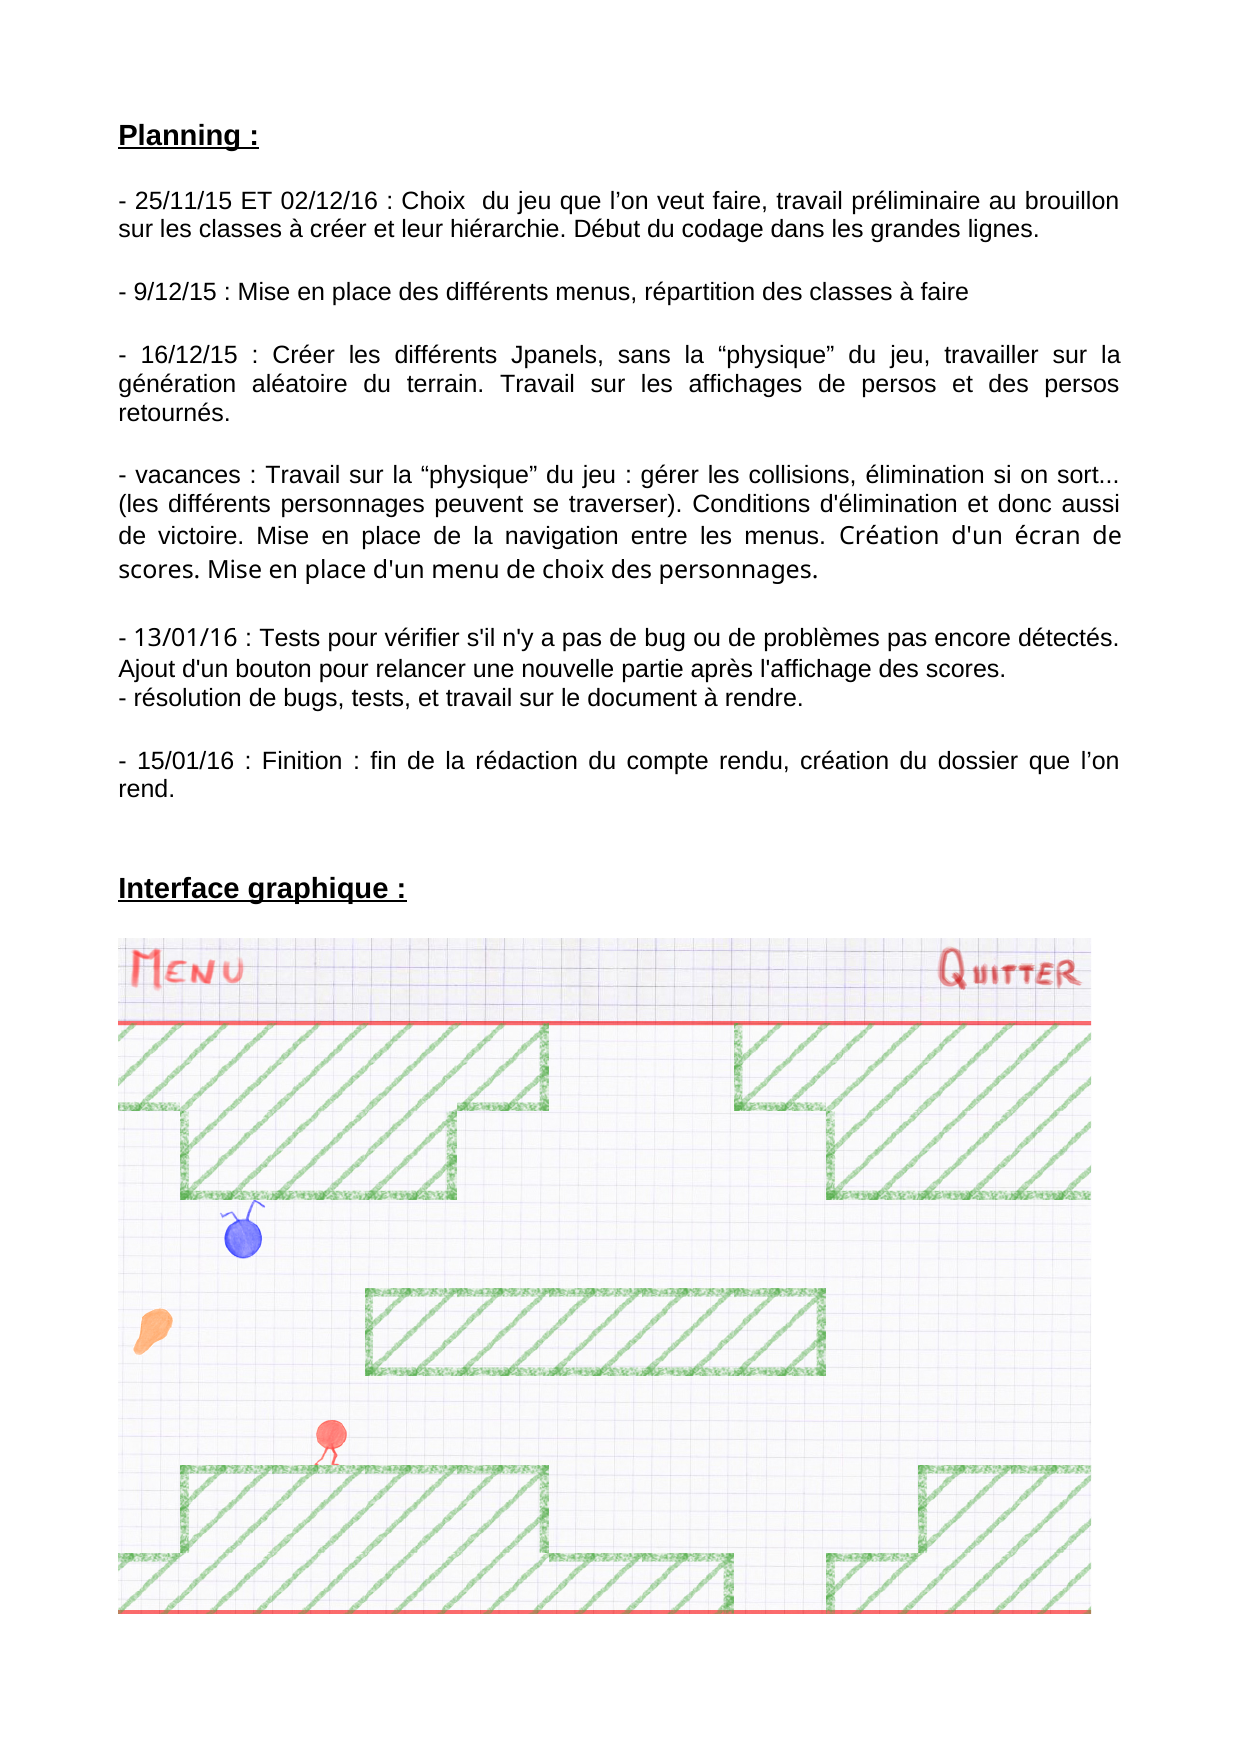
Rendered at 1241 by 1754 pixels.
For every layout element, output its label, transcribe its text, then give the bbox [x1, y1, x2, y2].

text - 16/12/15 : Créer les différents Jpanels, sans la “physique” du jeu, travailler sur la génération aléatoire du terrain. Travail sur les affichages de persos et des persos retournés. [118, 340, 1122, 426]
text - 13/01/16 : Tests pour vérifier s'il n'y a pas de bug ou de problèmes pas encore détectés. Ajout d'un bouton pour relancer une nouvelle partie après l'affichage des scores. [118, 620, 1122, 683]
text Interface graphique : [118, 871, 1122, 905]
text - 9/12/15 : Mise en place des différents menus, répartition des classes à faire [118, 277, 1122, 306]
text - 25/11/15 ET 02/12/16 : Choix du jeu que l’on veut faire, travail préliminaire au brouillon sur les classes à créer et leur hiérarchie. Début du codage dans les grandes lignes. [118, 186, 1122, 243]
picture [118, 938, 1092, 1614]
text - 15/01/16 : Finition : fin de la rédaction du compte rendu, création du dossier que l’on rend. [118, 746, 1122, 803]
text Planning : [118, 118, 1122, 152]
text - résolution de bugs, tests, et travail sur le document à rendre. [118, 683, 1122, 712]
text - vacances : Travail sur la “physique” du jeu : gérer les collisions, élimination si on sort... (les différents personnages peuvent se traverser). Conditions d'élimination et donc aussi de victoire. Mise en place de la navigation entre les menus. Création d'un écran de scores. Mise en place d'un menu de choix des personnages. [118, 460, 1122, 586]
